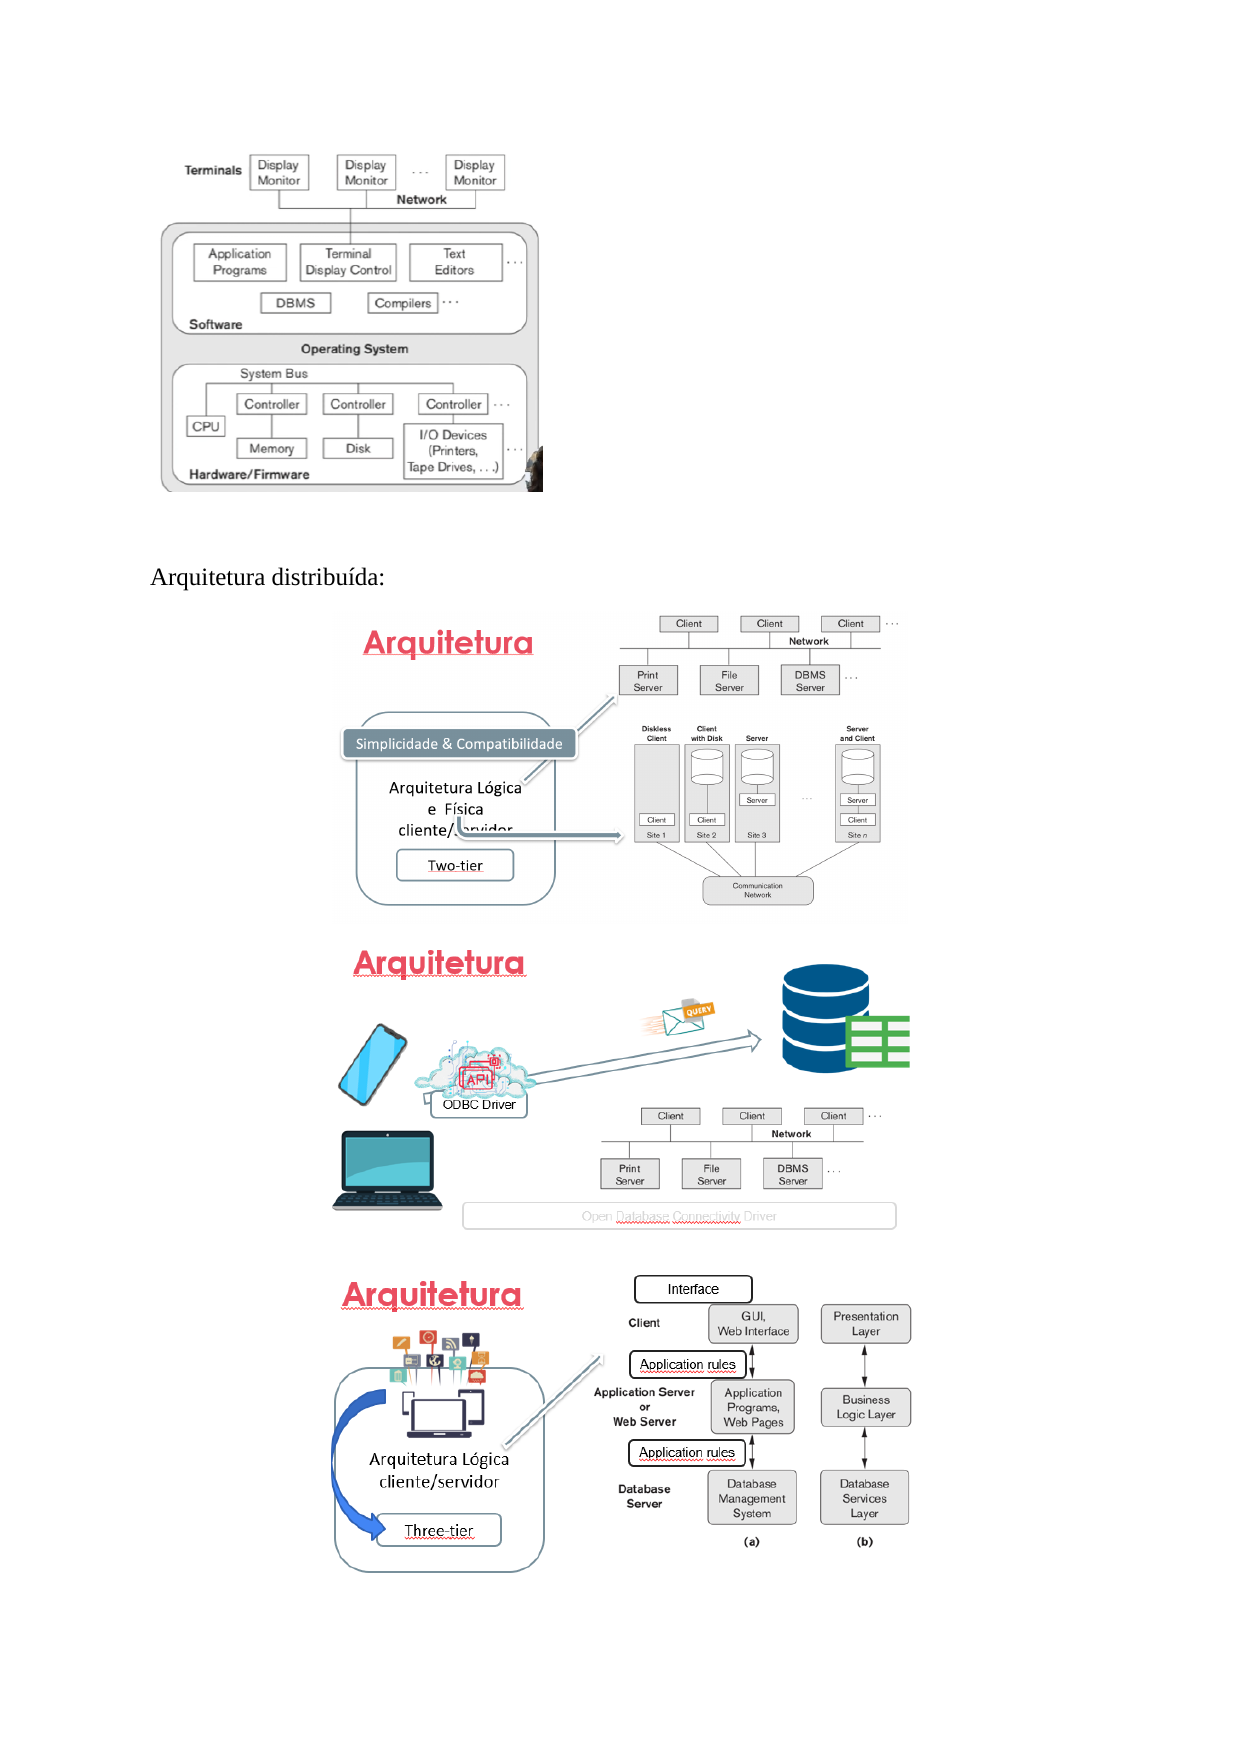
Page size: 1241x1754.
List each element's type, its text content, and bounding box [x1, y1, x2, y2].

picture [332, 611, 908, 924]
picture [314, 1259, 926, 1576]
picture [150, 150, 543, 492]
picture [330, 945, 910, 1239]
text Arquitetura distribuída: [150, 562, 1090, 591]
